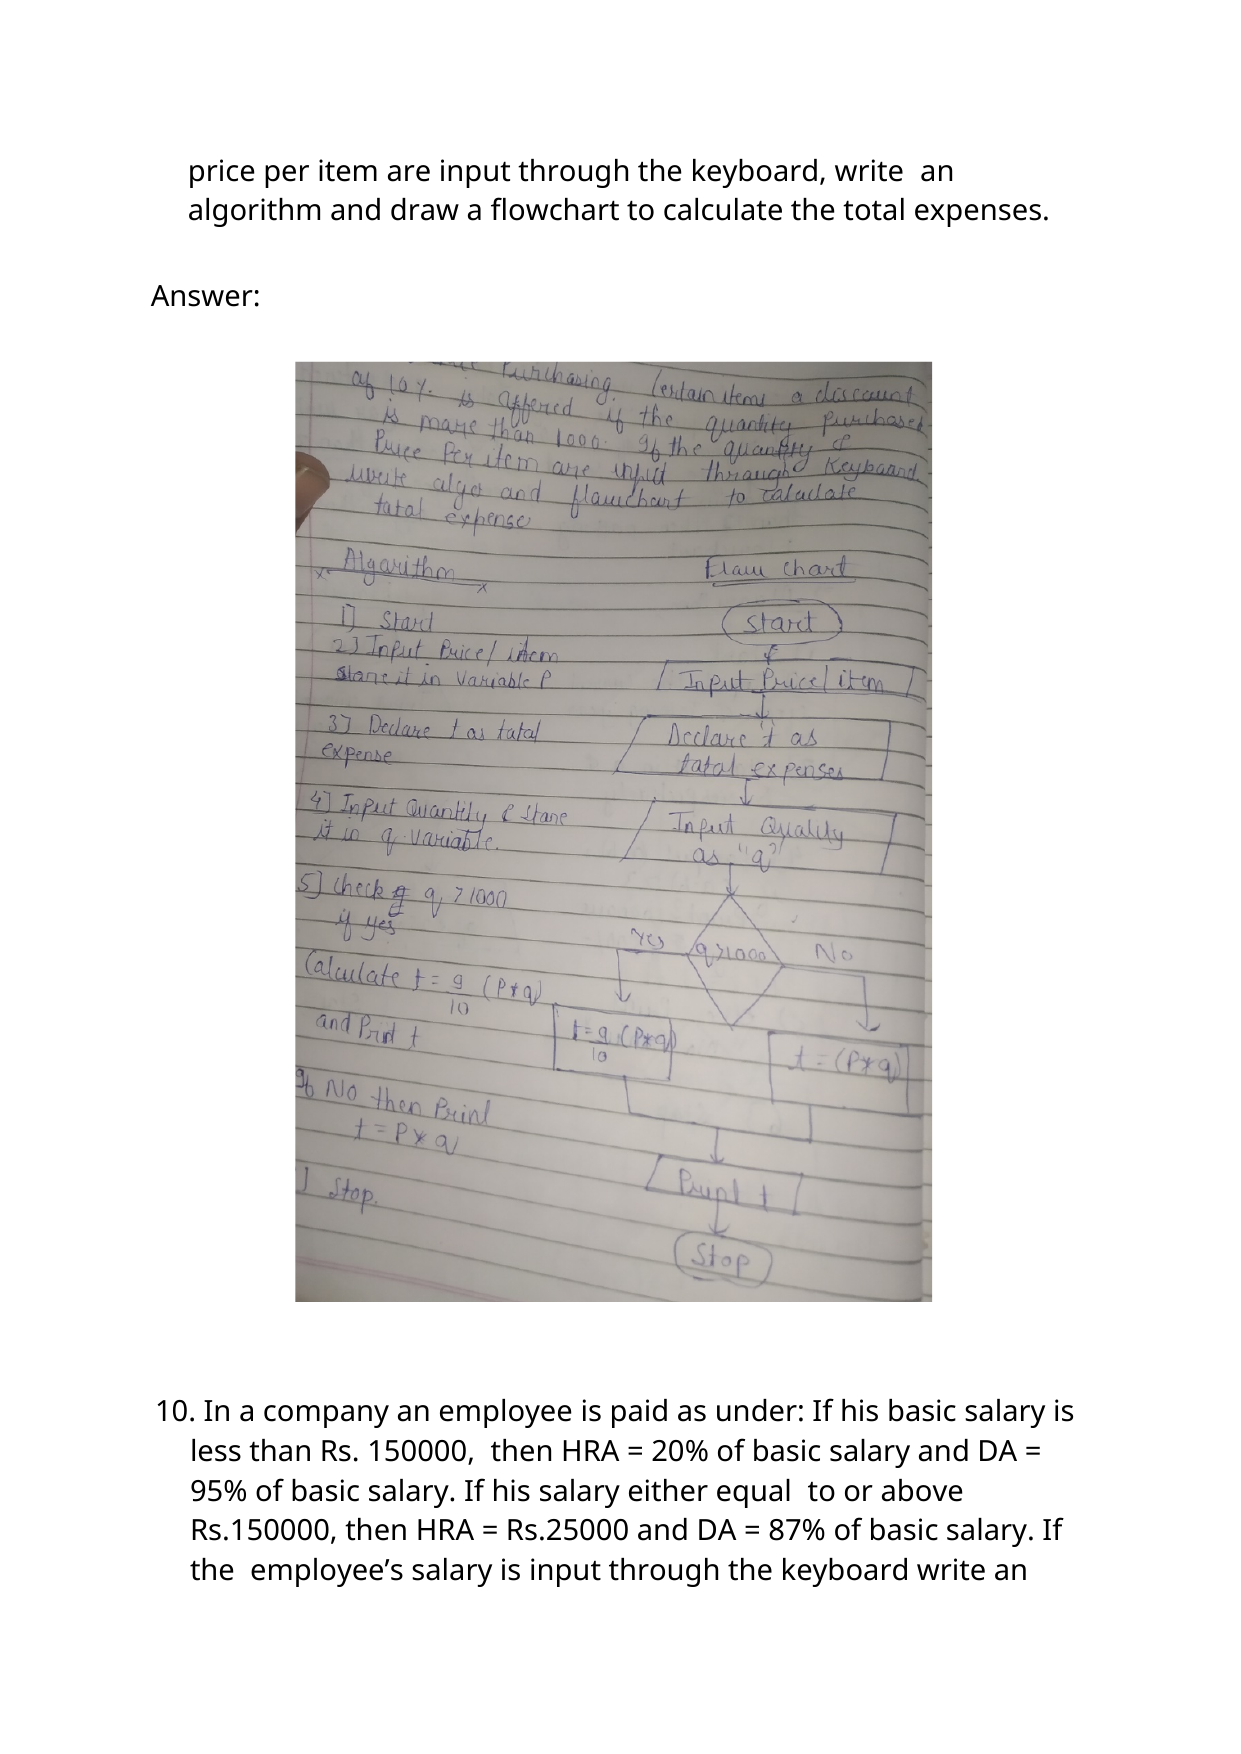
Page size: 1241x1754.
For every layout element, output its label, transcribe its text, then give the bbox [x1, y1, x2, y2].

picture [295, 363, 933, 1301]
text Answer: [151, 275, 1077, 314]
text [155, 1391, 1090, 1589]
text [151, 150, 1077, 229]
